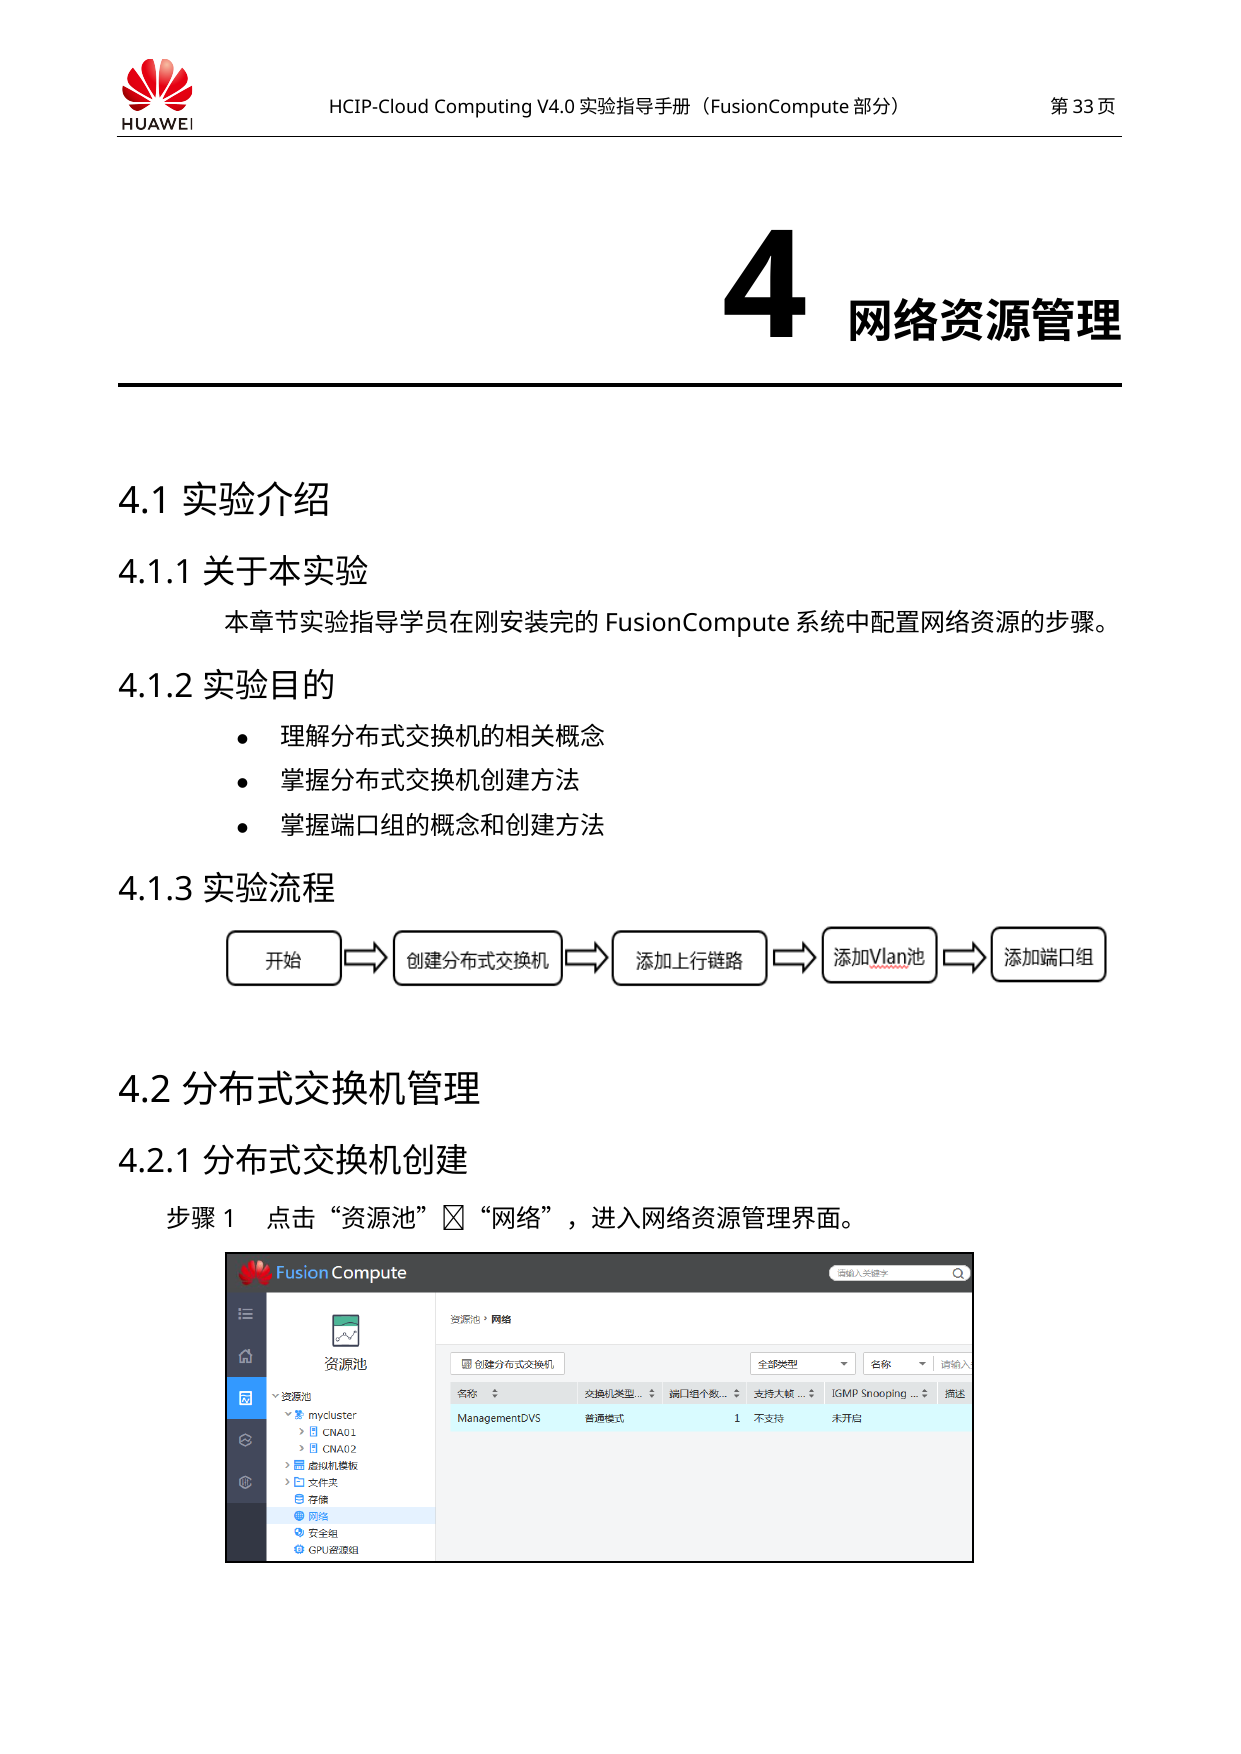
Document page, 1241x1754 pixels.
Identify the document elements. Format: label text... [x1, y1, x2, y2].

subtitle 分布式交换机创建 [118, 1134, 1122, 1182]
text 本章节实验指导学员在刚安装完的FusionCompute系统中配置网络资源的步骤。 [224, 602, 1122, 638]
picture [224, 918, 1112, 996]
subtitle 网络资源管理 [118, 177, 1122, 383]
list 点击“资源池”“网络”，进入网络资源管理界面。 [236, 1199, 1122, 1235]
picture [227, 1254, 972, 1561]
text 掌握分布式交换机创建方法 [236, 761, 1122, 797]
subtitle 实验流程 [118, 862, 1122, 911]
subtitle 分布式交换机管理 [118, 1058, 1122, 1113]
subtitle 实验目的 [118, 659, 1122, 708]
subtitle 实验介绍 [118, 470, 1122, 524]
text 掌握端口组的概念和创建方法 [236, 805, 1122, 841]
text 理解分布式交换机的相关概念 [236, 716, 1122, 752]
picture [122, 59, 193, 130]
subtitle 关于本实验 [118, 545, 1122, 594]
